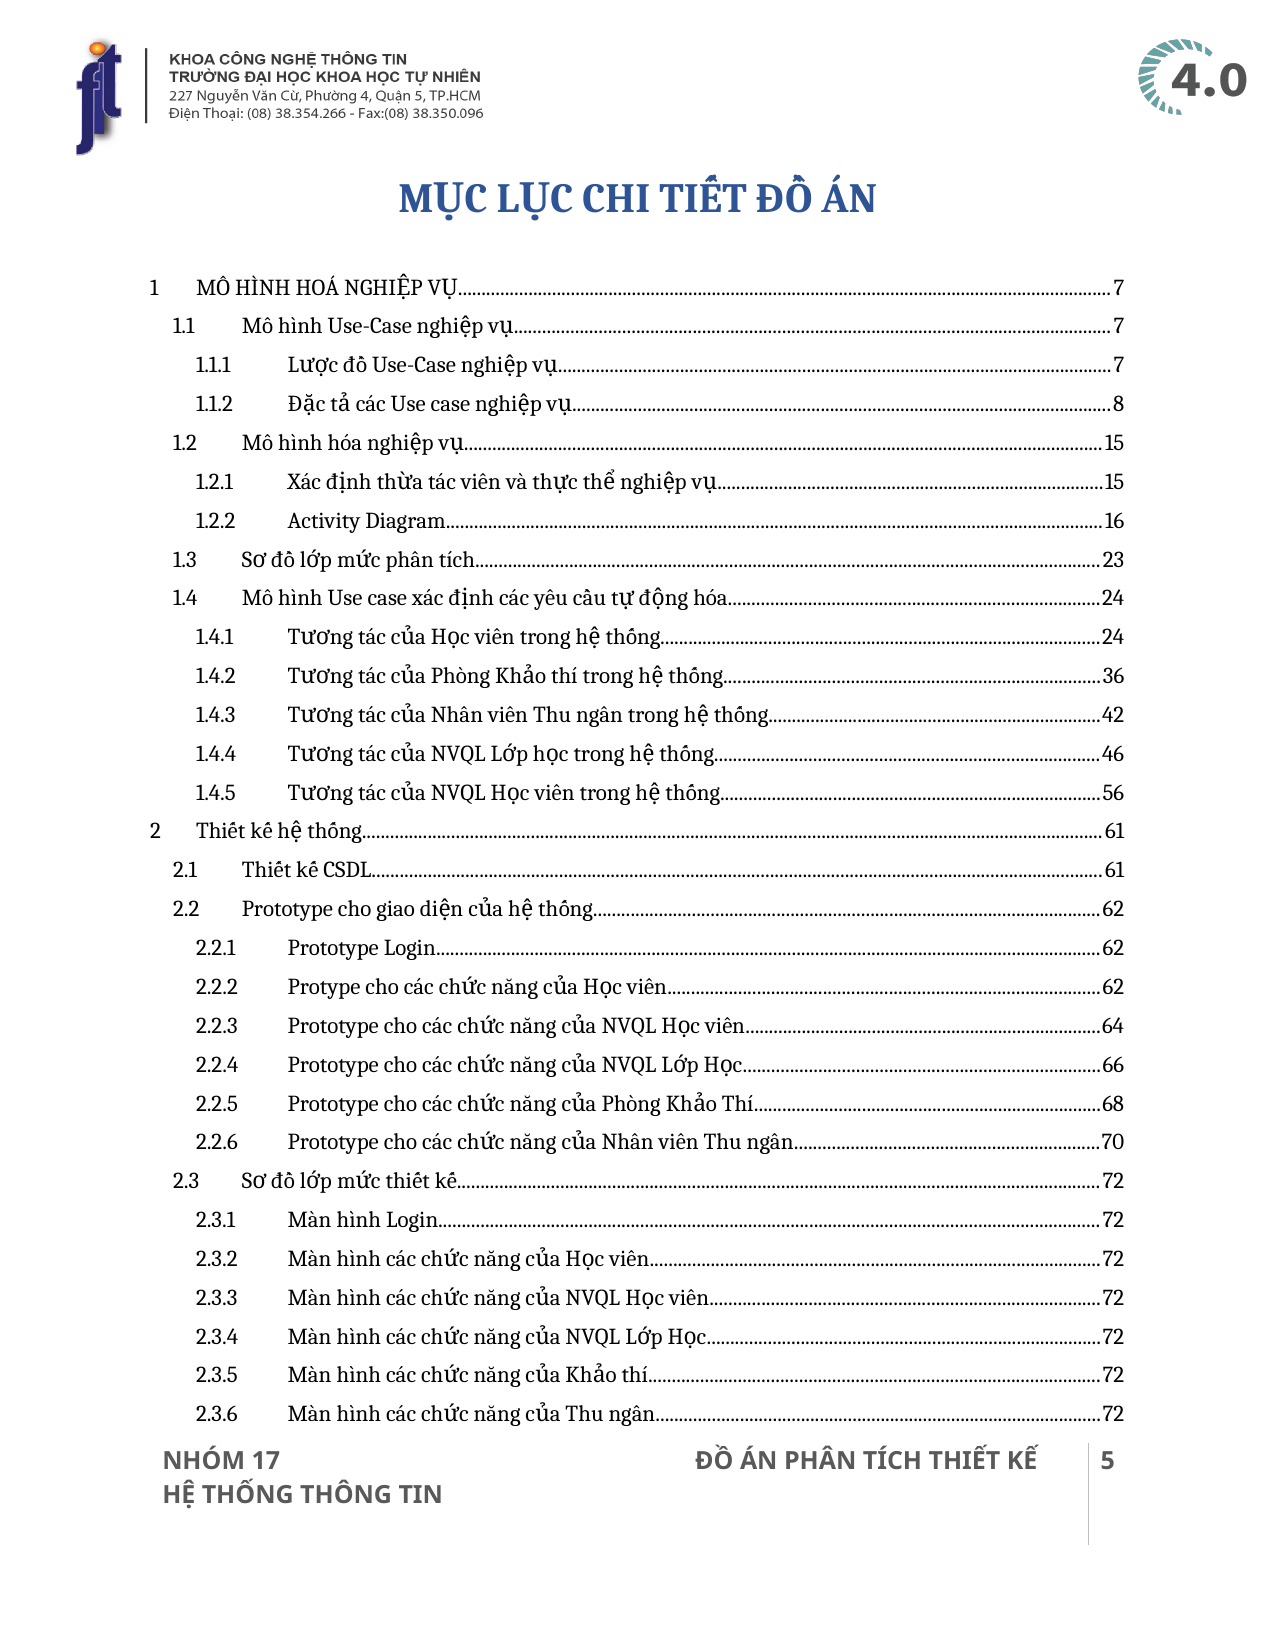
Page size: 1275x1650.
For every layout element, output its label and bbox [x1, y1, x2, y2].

picture [53, 32, 516, 177]
picture [1131, 32, 1254, 117]
